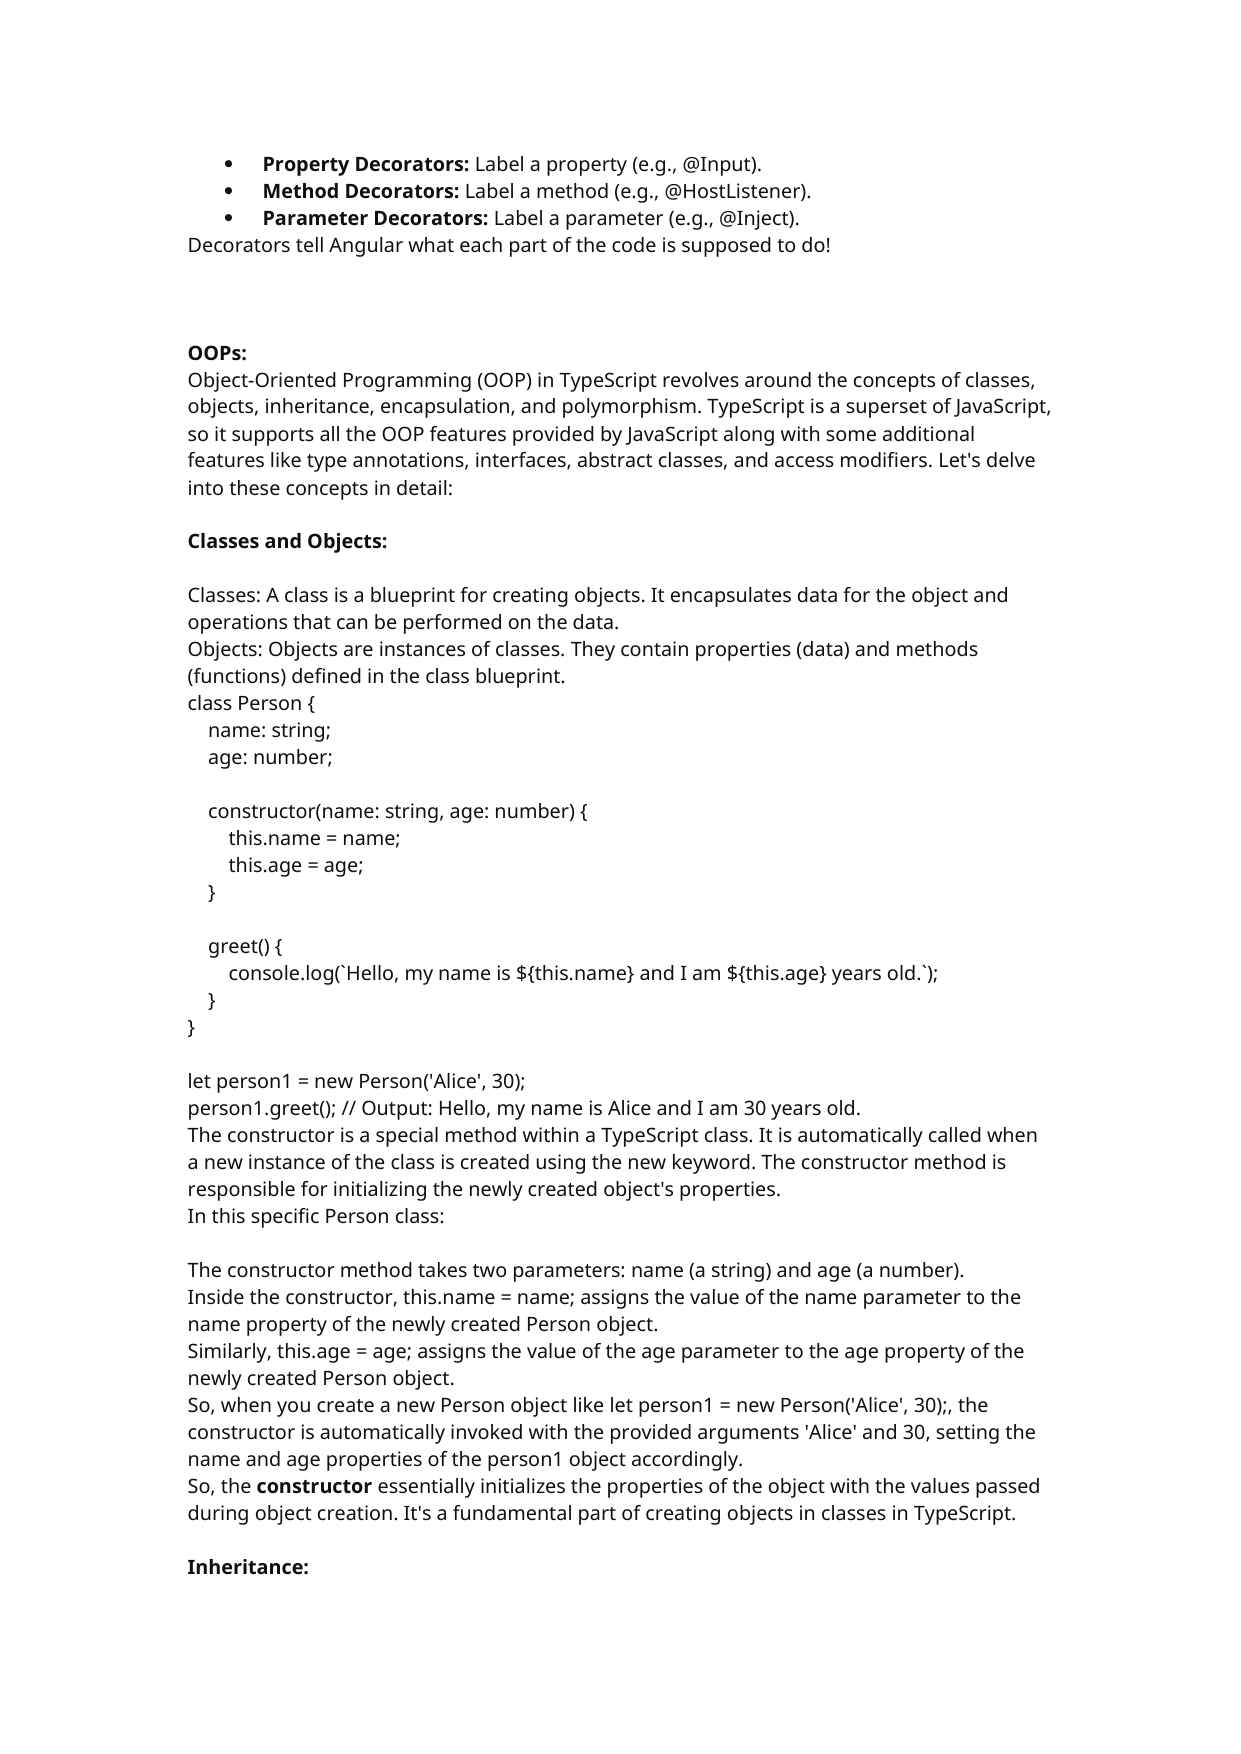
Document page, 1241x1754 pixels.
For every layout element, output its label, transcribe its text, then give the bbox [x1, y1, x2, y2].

text } [187, 986, 1053, 1013]
text Similarly, this.age = age; assigns the value of the age parameter to the age property of the newly created Person object. [187, 1337, 1053, 1391]
text name: string; [187, 717, 1053, 743]
text In this specific Person class: [187, 1202, 1053, 1229]
text So, when you create a new Person object like let person1 = new Person('Alice', 30);, the constructor is automatically invoked with the provided arguments 'Alice' and 30, setting the name and age properties of the person1 object accordingly. [187, 1391, 1053, 1472]
text Inheritance: [187, 1553, 1053, 1580]
text greet() { [187, 932, 1053, 959]
text So, the constructor essentially initializes the properties of the object with the values passed during object creation. It's a fundamental part of creating objects in classes in TypeScript. [187, 1472, 1053, 1526]
text Classes and Objects: [187, 528, 1053, 555]
text OOPs: [187, 339, 1053, 366]
text Classes: A class is a blueprint for creating objects. It encapsulates data for the object and operations that can be performed on the data. [187, 582, 1053, 636]
list Method Decorators: Label a method (e.g., @HostListener). [225, 177, 1053, 204]
text The constructor method takes two parameters: name (a string) and age (a number). [187, 1256, 1053, 1283]
text this.name = name; [187, 824, 1053, 851]
text } [187, 1013, 1053, 1040]
text Object-Oriented Programming (OOP) in TypeScript revolves around the concepts of classes, objects, inheritance, encapsulation, and polymorphism. TypeScript is a superset of JavaScript, so it supports all the OOP features provided by JavaScript along with some additional features like type annotations, interfaces, abstract classes, and access modifiers. Let's delve into these concepts in detail: [187, 366, 1053, 501]
text console.log(`Hello, my name is ${this.name} and I am ${this.age} years old.`); [187, 959, 1053, 986]
text Decorators tell Angular what each part of the code is supposed to do! [187, 231, 1053, 258]
text class Person { [187, 689, 1053, 717]
list Property Decorators: Label a property (e.g., @Input). [225, 150, 1053, 177]
text this.age = age; [187, 851, 1053, 878]
text let person1 = new Person('Alice', 30); [187, 1067, 1053, 1094]
list Parameter Decorators: Label a parameter (e.g., @Inject). [225, 204, 1053, 231]
text } [187, 878, 1053, 905]
text constructor(name: string, age: number) { [187, 797, 1053, 824]
text age: number; [187, 743, 1053, 771]
text person1.greet(); // Output: Hello, my name is Alice and I am 30 years old. [187, 1094, 1053, 1121]
text Objects: Objects are instances of classes. They contain properties (data) and methods (functions) defined in the class blueprint. [187, 636, 1053, 689]
text The constructor is a special method within a TypeScript class. It is automatically called when a new instance of the class is created using the new keyword. The constructor method is responsible for initializing the newly created object's properties. [187, 1121, 1053, 1202]
text Inside the constructor, this.name = name; assigns the value of the name parameter to the name property of the newly created Person object. [187, 1283, 1053, 1337]
